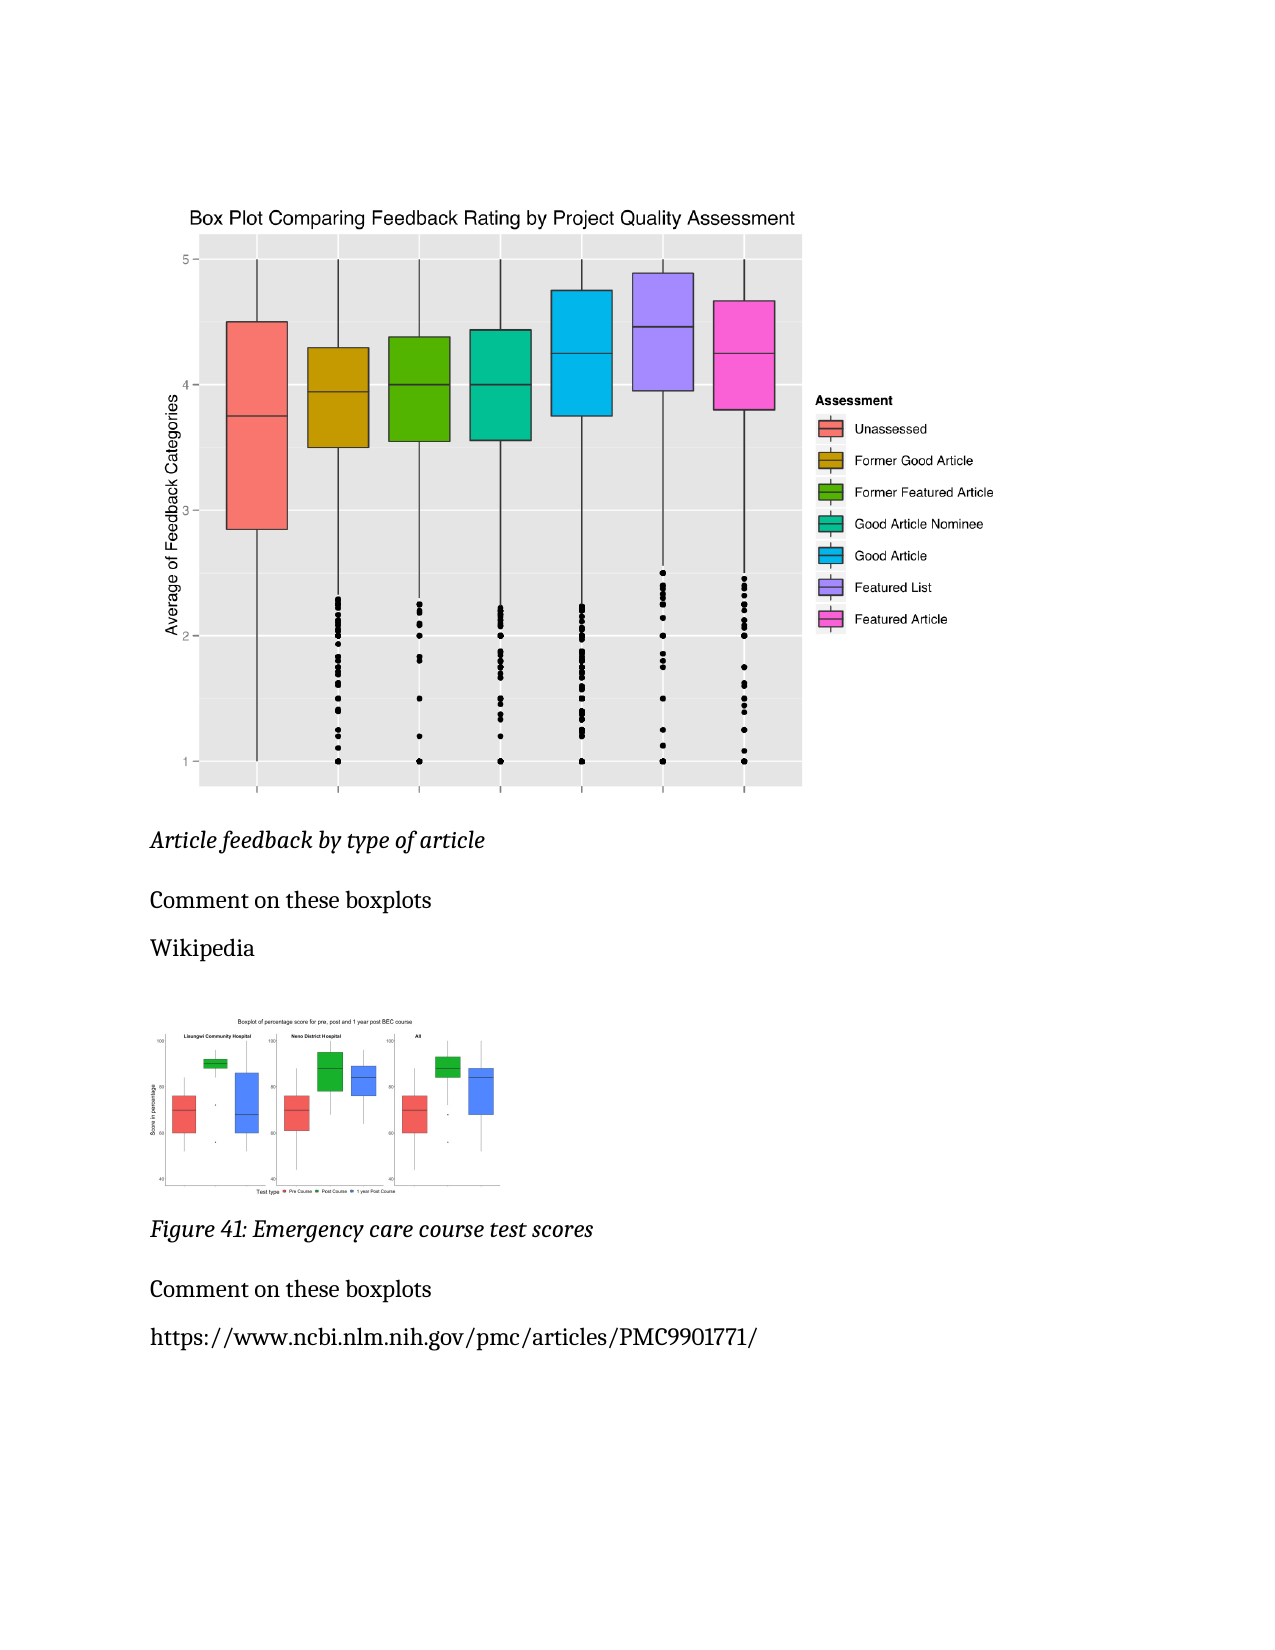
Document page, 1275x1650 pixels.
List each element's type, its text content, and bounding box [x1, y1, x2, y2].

text Wikipedia [150, 934, 1125, 963]
picture [150, 1019, 501, 1195]
table_header Figure 41: Emergency care course test scores [139, 1019, 1114, 1256]
text Comment on these boxplots [150, 1275, 1125, 1304]
table_header Article feedback by type of article [139, 186, 1114, 868]
text Comment on these boxplots [150, 886, 1125, 915]
picture [150, 185, 1025, 806]
text https://www.ncbi.nlm.nih.gov/pmc/articles/PMC9901771/ [150, 1322, 1125, 1351]
